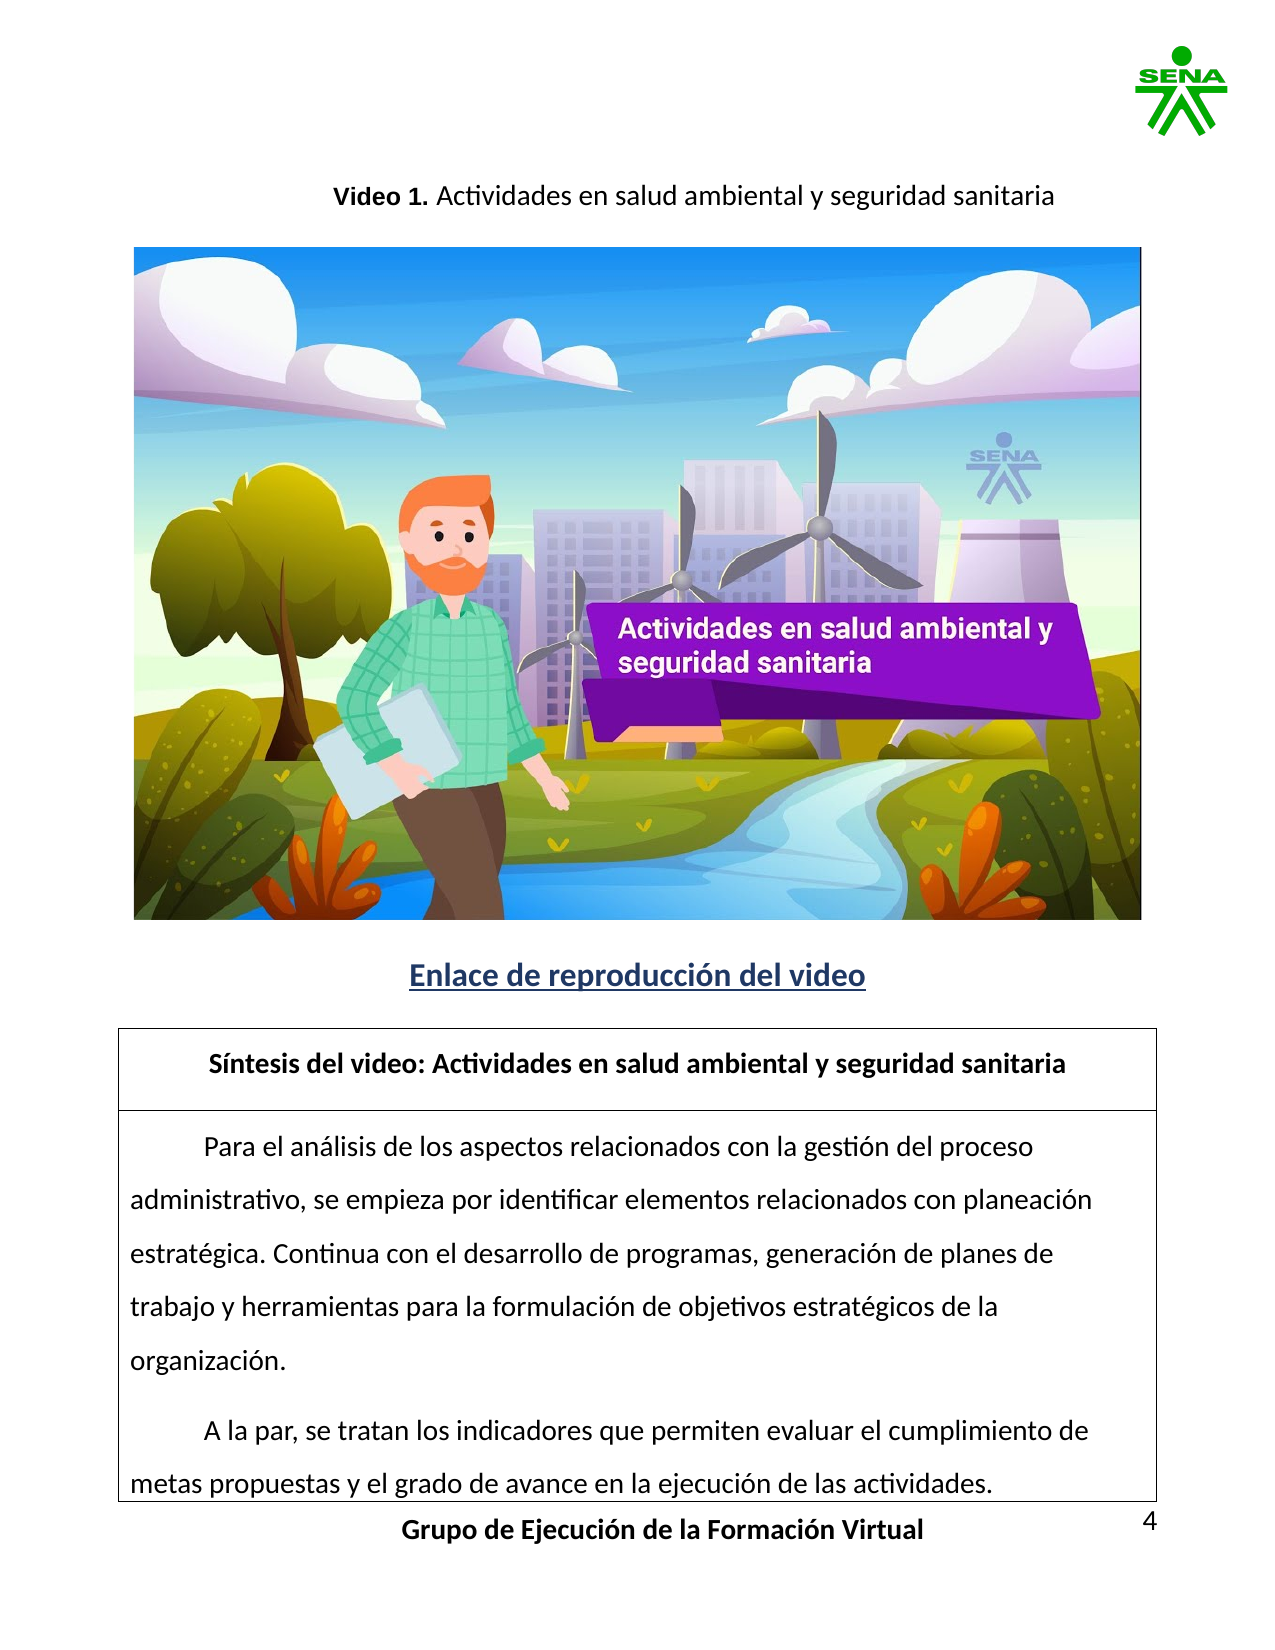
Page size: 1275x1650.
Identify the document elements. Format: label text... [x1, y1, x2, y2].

picture [1135, 46, 1228, 136]
text Actividades en salud ambiental y seguridad sanitaria [236, 177, 1152, 213]
picture [133, 247, 1142, 920]
table_header Síntesis del video: Actividades en salud ambiental y seguridad sanitaria [119, 1029, 1156, 1110]
text Enlace de reproducción del video [118, 954, 1157, 995]
